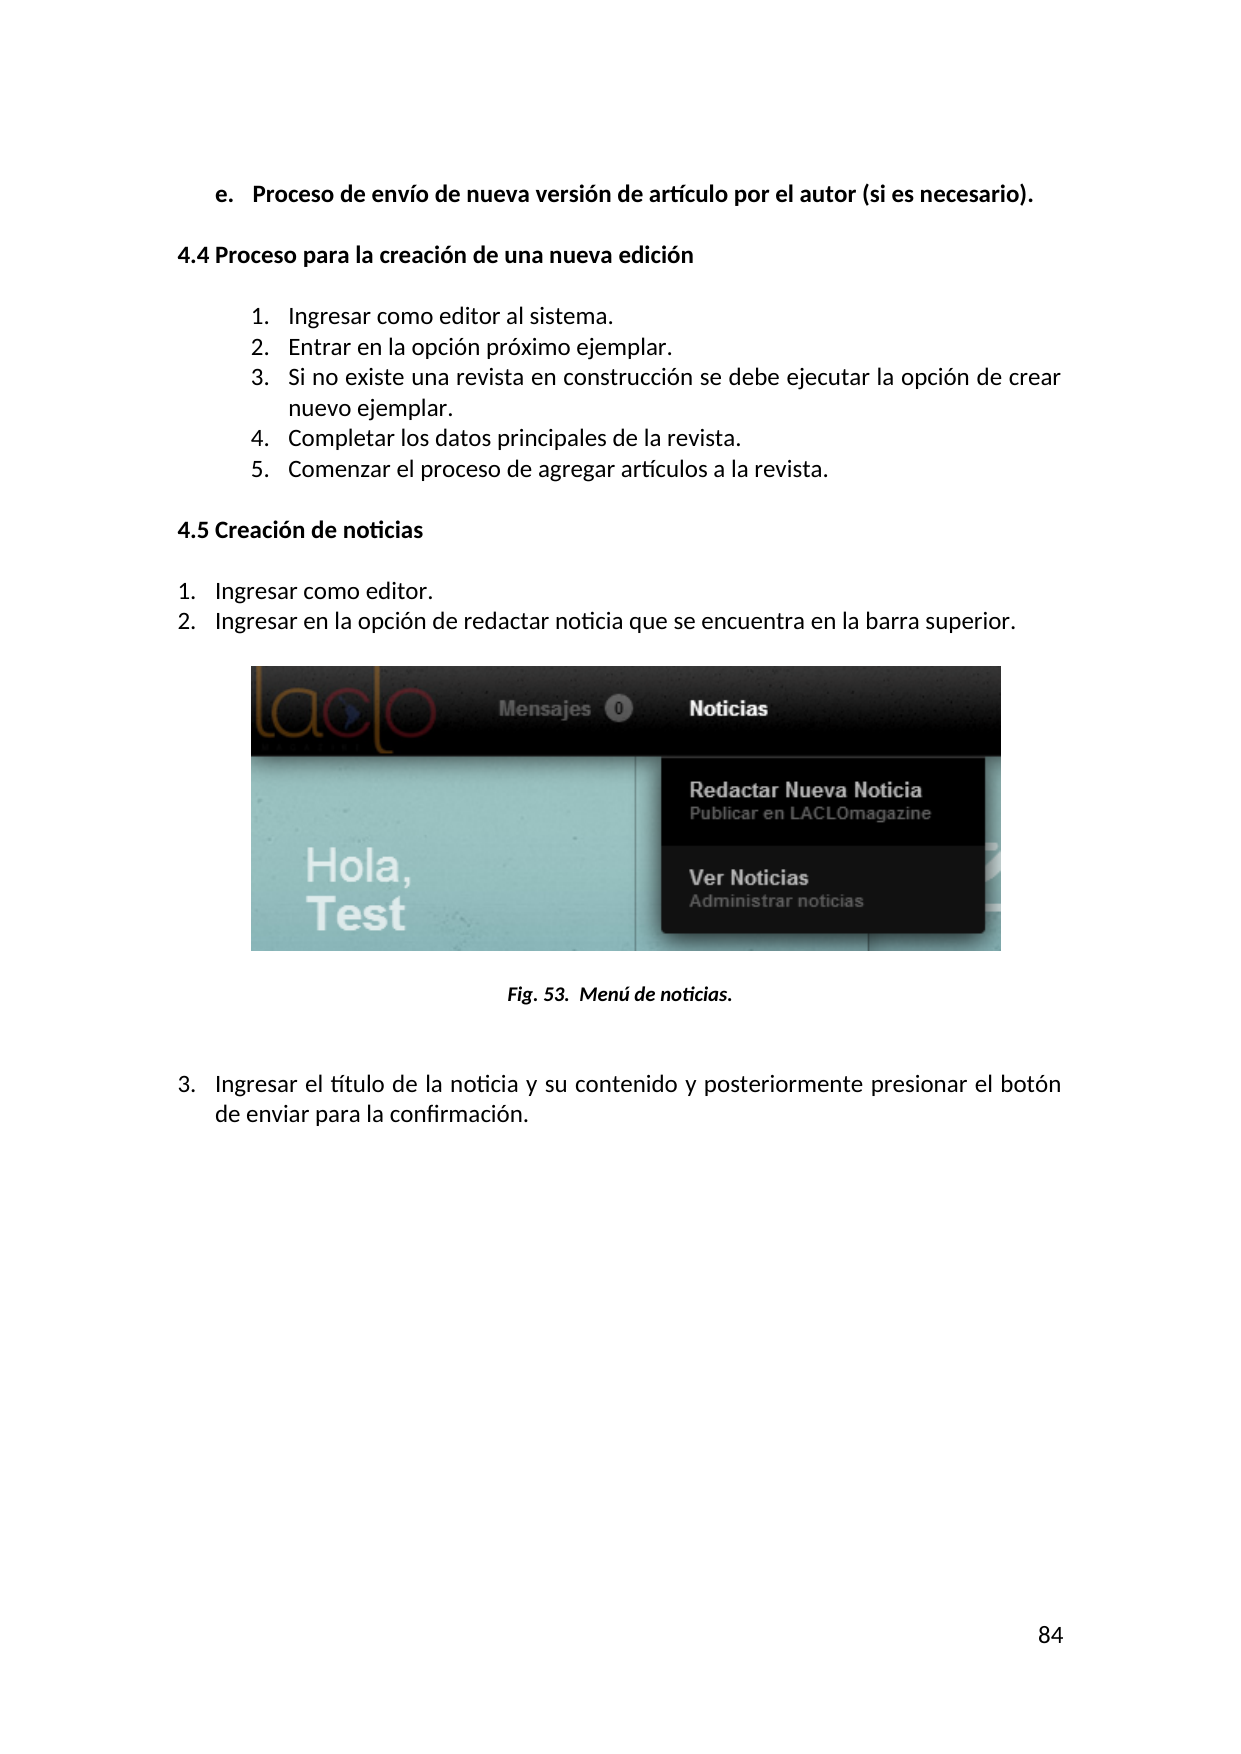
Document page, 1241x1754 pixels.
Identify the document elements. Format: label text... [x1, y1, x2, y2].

list Completar los datos principales de la revista. [251, 422, 1063, 453]
text 4.5 Creación de noticias [177, 514, 1063, 544]
list Ingresar como editor. [177, 575, 1063, 605]
picture [251, 666, 1001, 951]
text Fig. 53. Menú de noticias. [177, 981, 1063, 1007]
text 4.4 Proceso para la creación de una nueva edición [177, 239, 1063, 270]
list Entrar en la opción próximo ejemplar. [251, 331, 1063, 361]
list Ingresar el título de la noticia y su contenido y posteriormente presionar el botón de enviar para la confirmación. [177, 1068, 1063, 1129]
list Comenzar el proceso de agregar artículos a la revista. [251, 453, 1063, 483]
list Ingresar en la opción de redactar noticia que se encuentra en la barra superior. [177, 605, 1063, 636]
list Ingresar como editor al sistema. [251, 300, 1063, 331]
list Proceso de envío de nueva versión de artículo por el autor (si es necesario). [215, 178, 1063, 209]
list Si no existe una revista en construcción se debe ejecutar la opción de crear nuevo ejemplar. [251, 361, 1063, 422]
